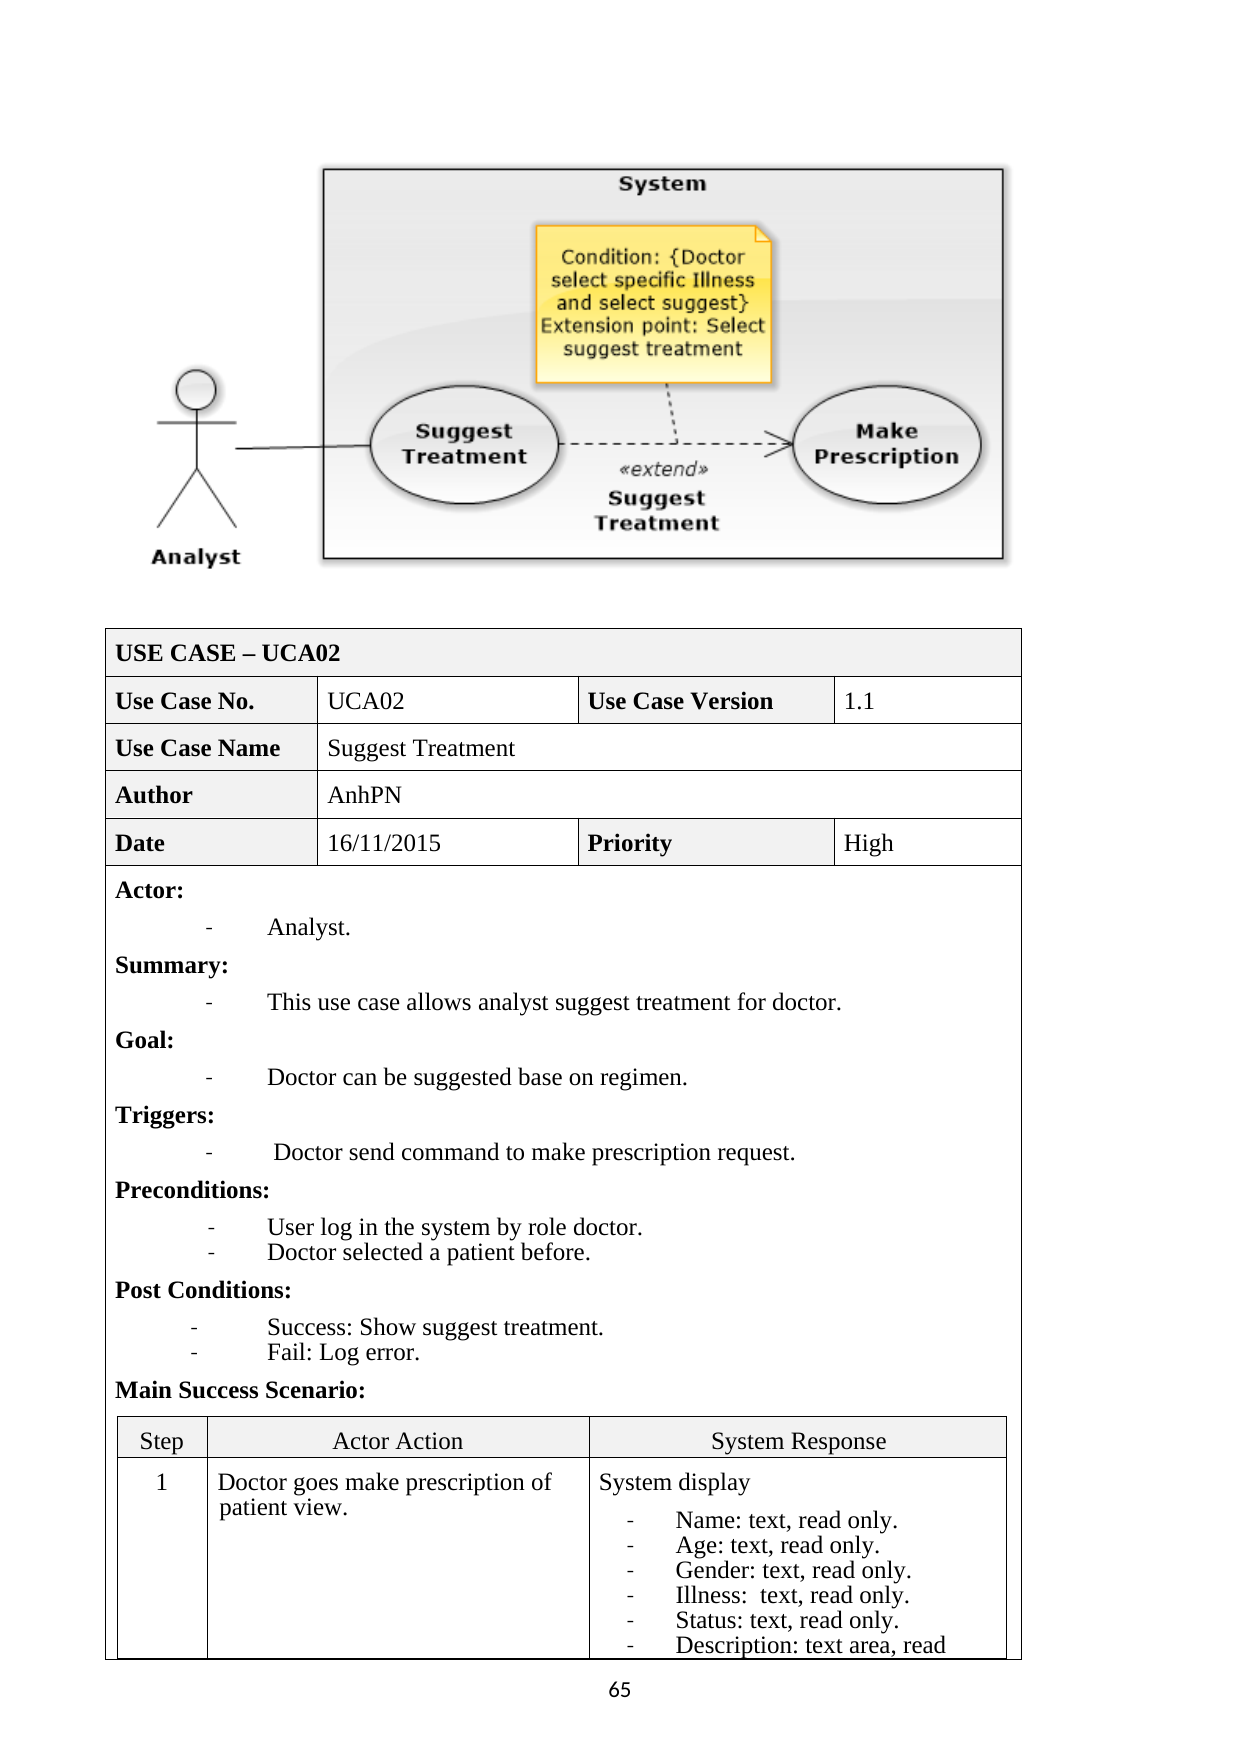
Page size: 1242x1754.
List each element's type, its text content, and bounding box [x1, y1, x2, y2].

table_cell Use Case No. [106, 677, 317, 723]
table_cell High [835, 819, 1021, 865]
table_cell Use Case Name [106, 724, 317, 770]
table_cell 16/11/2015 [318, 819, 578, 865]
table_cell UCA02 [318, 677, 578, 723]
table_cell Date [106, 819, 317, 865]
table_cell AnhPN [318, 771, 1021, 817]
table_cell Suggest Treatment [318, 724, 1021, 770]
table_header USE CASE – UCA02 [106, 629, 1021, 676]
table_cell Priority [579, 819, 834, 865]
table_cell 1.1 [835, 677, 1021, 723]
picture [140, 162, 1043, 605]
table_cell Author [106, 771, 317, 817]
table_cell Use Case Version [579, 677, 834, 723]
